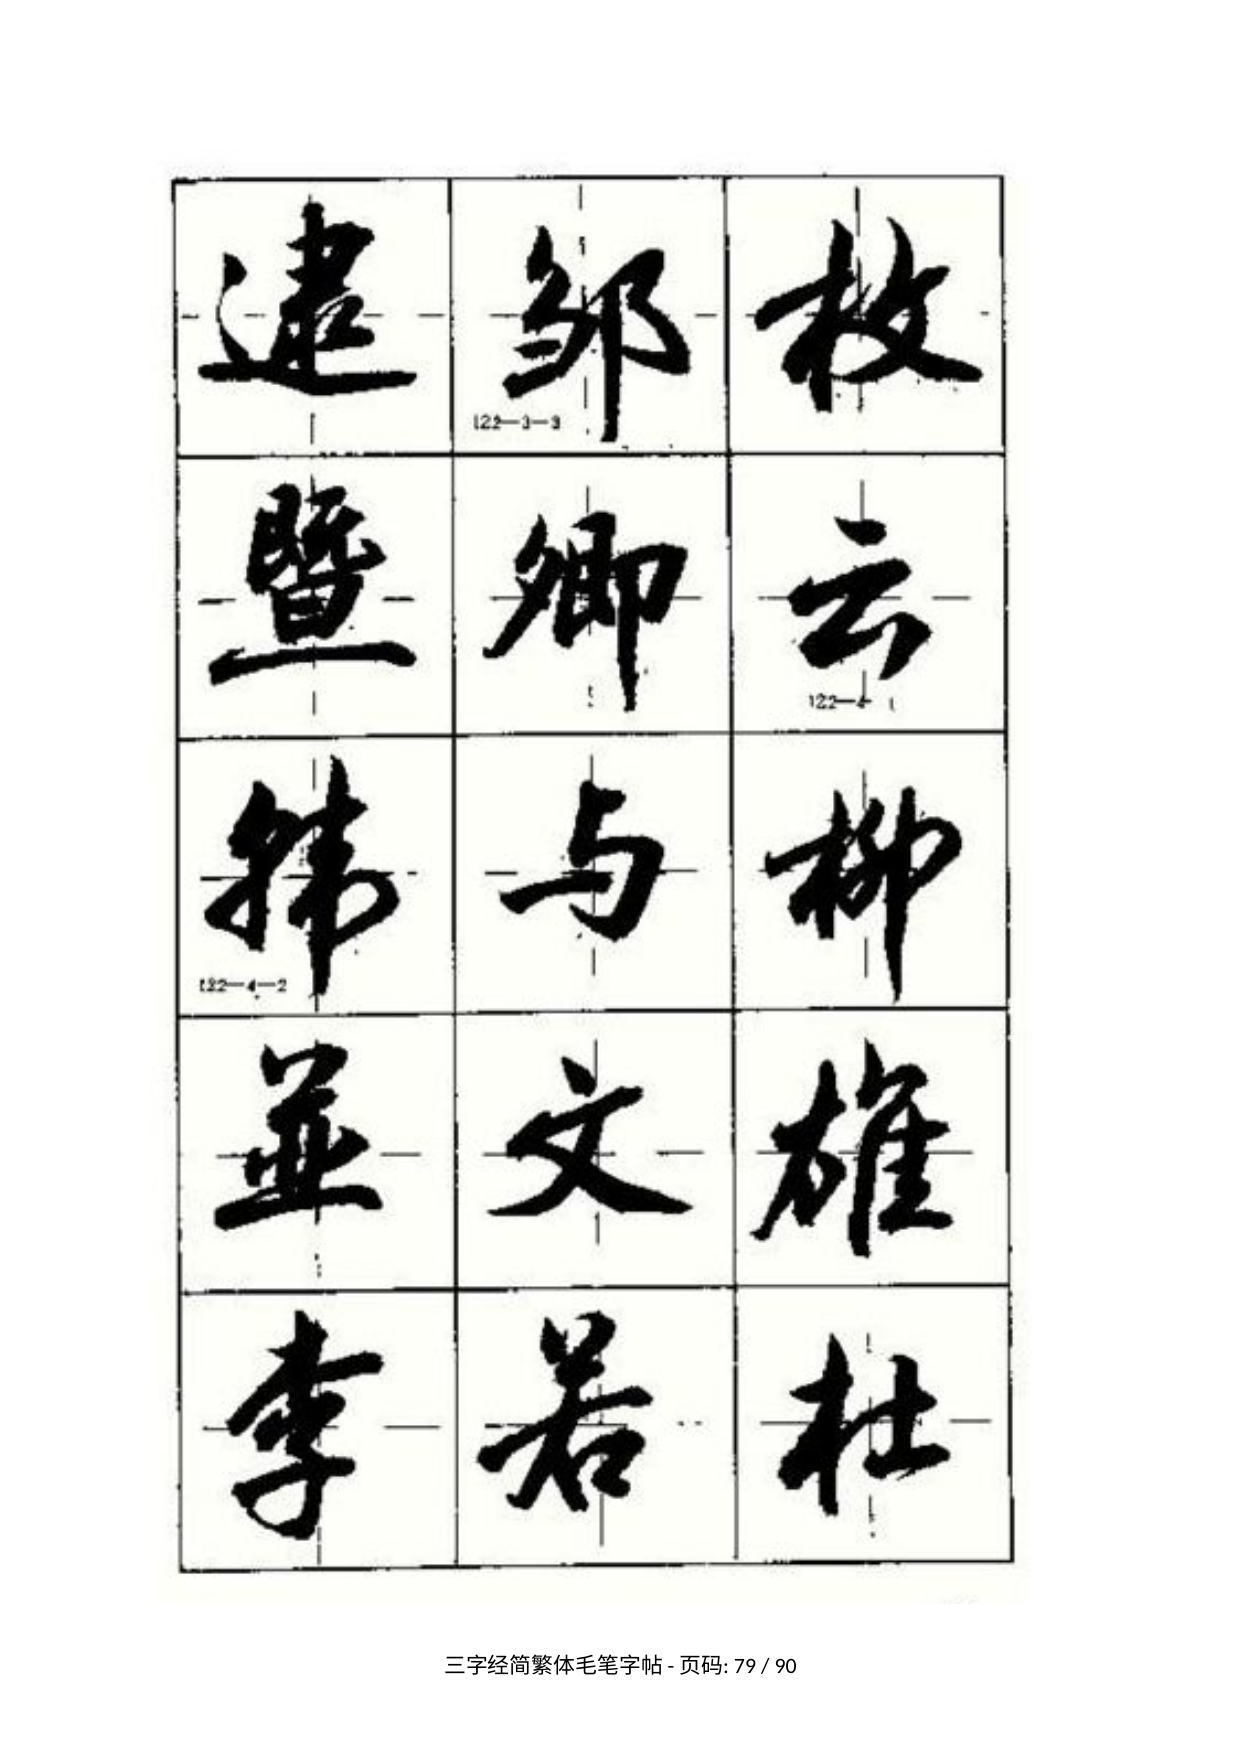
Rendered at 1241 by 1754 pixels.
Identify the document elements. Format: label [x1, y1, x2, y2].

picture [150, 150, 1088, 1604]
